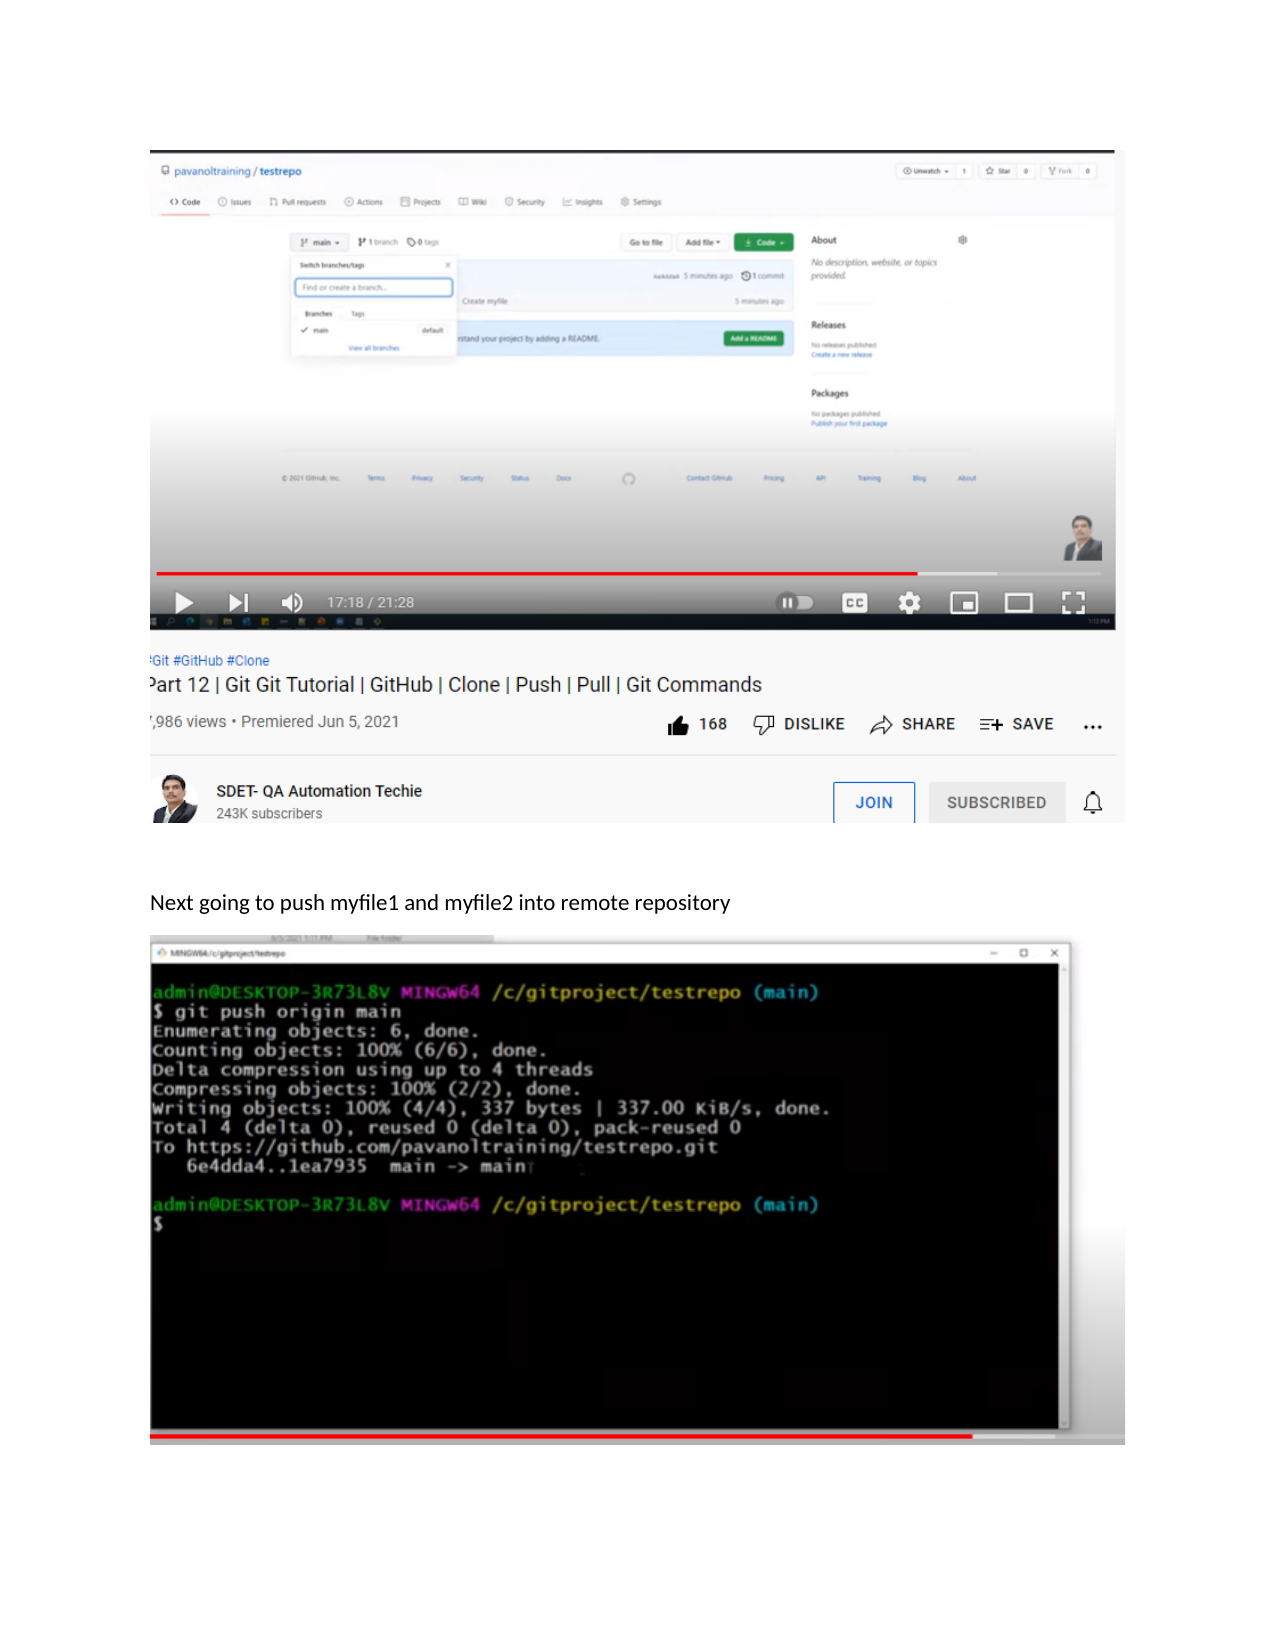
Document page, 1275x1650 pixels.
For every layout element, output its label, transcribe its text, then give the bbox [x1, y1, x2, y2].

picture [150, 935, 1125, 1445]
picture [150, 150, 1125, 823]
text Next going to push myfile1 and myfile2 into remote repository [150, 888, 1125, 916]
